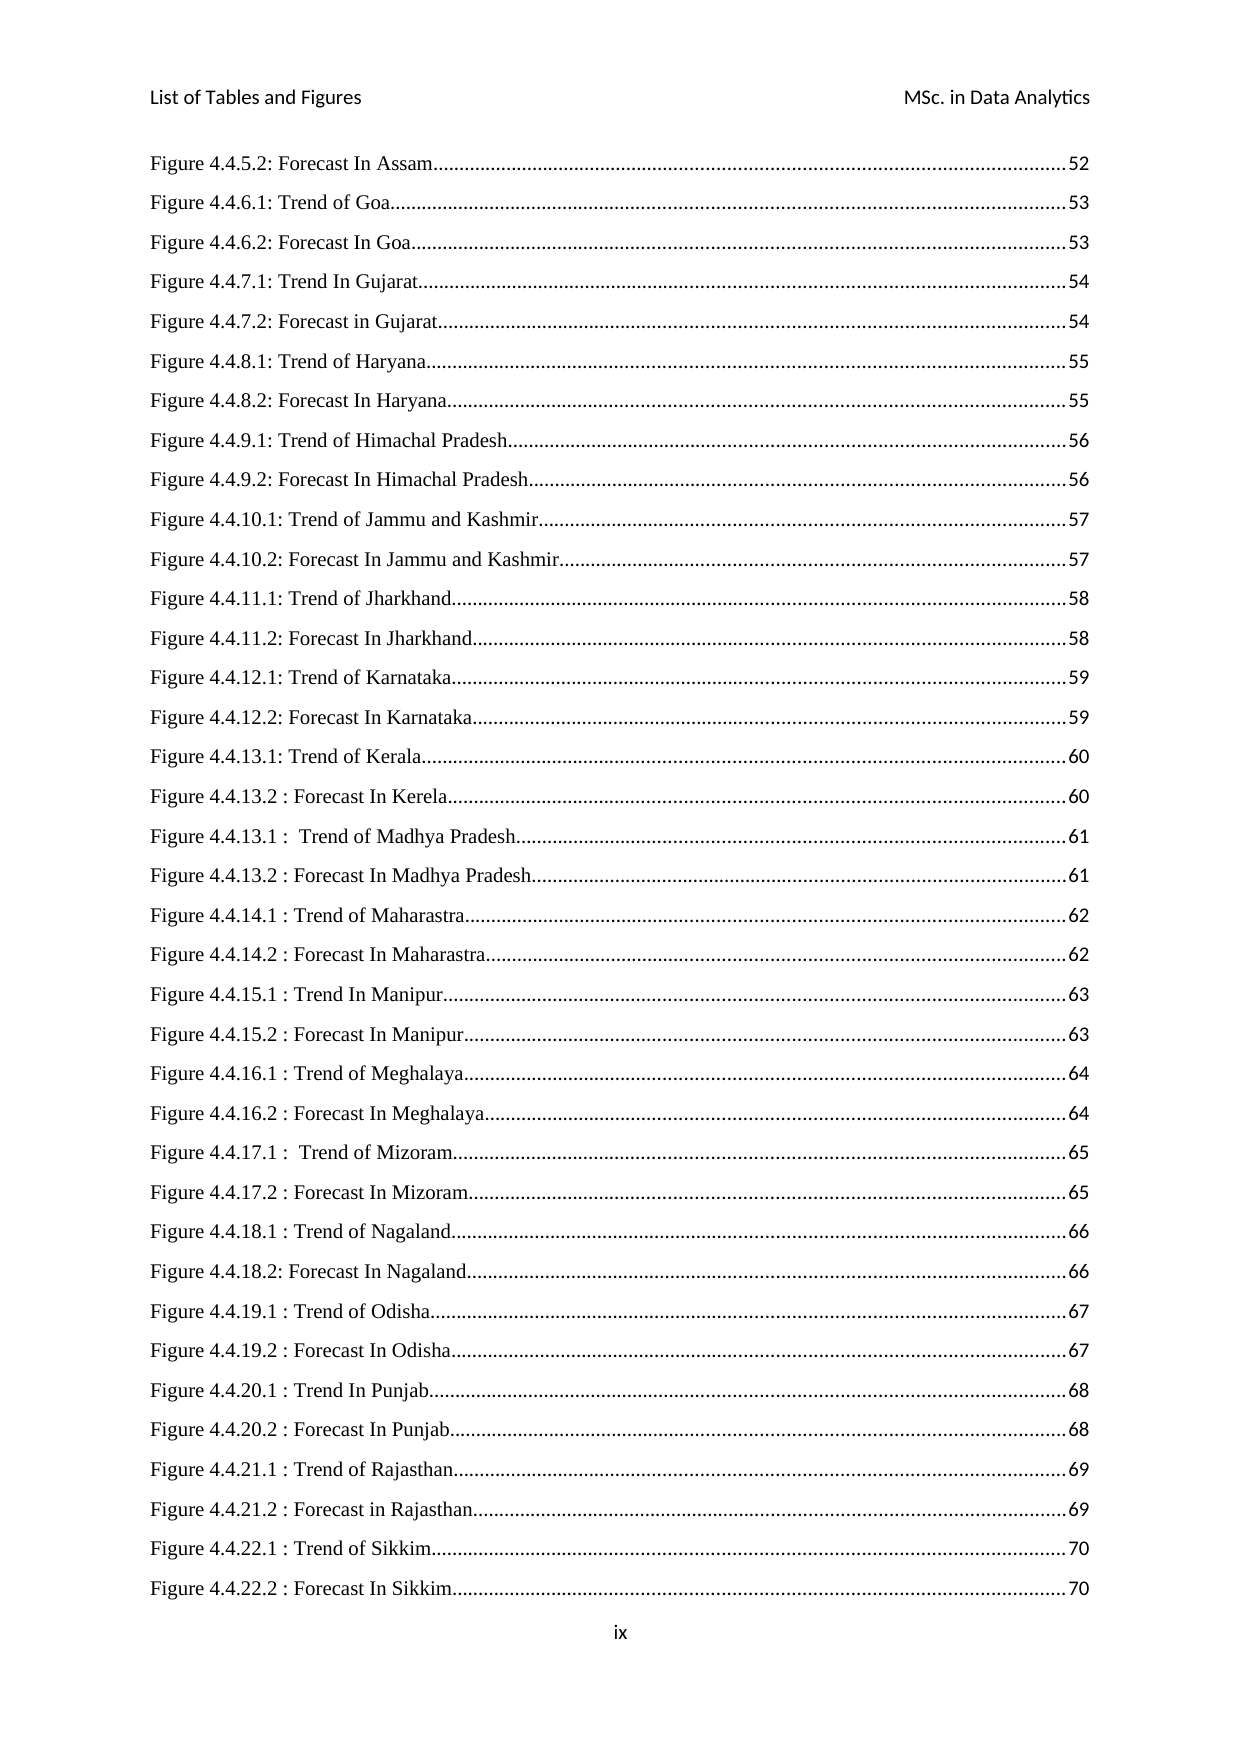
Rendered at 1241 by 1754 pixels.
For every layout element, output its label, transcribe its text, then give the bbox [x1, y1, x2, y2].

text Figure 4.4.10.1: Trend of Jammu and Kashmir 57 [150, 506, 1090, 532]
text Figure 4.4.6.1: Trend of Goa 53 [150, 189, 1090, 215]
text Figure 4.4.18.1 : Trend of Nagaland 66 [150, 1219, 1090, 1244]
text Figure 4.4.9.1: Trend of Himachal Pradesh 56 [150, 427, 1090, 452]
text Figure 4.4.16.2 : Forecast In Meghalaya 64 [150, 1100, 1090, 1125]
text Figure 4.4.15.1 : Trend In Manipur 63 [150, 981, 1090, 1007]
text Figure 4.4.7.2: Forecast in Gujarat 54 [150, 308, 1090, 334]
text Figure 4.4.17.2 : Forecast In Mizoram 65 [150, 1179, 1090, 1204]
text Figure 4.4.14.2 : Forecast In Maharastra 62 [150, 942, 1090, 967]
text Figure 4.4.18.2: Forecast In Nagaland 66 [150, 1258, 1090, 1284]
text Figure 4.4.12.1: Trend of Karnataka 59 [150, 664, 1090, 690]
text Figure 4.4.5.2: Forecast In Assam 52 [150, 150, 1090, 175]
text Figure 4.4.19.1 : Trend of Odisha 67 [150, 1298, 1090, 1323]
text Figure 4.4.13.1 : Trend of Madhya Pradesh 61 [150, 823, 1090, 848]
text Figure 4.4.8.2: Forecast In Haryana 55 [150, 387, 1090, 413]
text Figure 4.4.22.2 : Forecast In Sikkim 70 [150, 1575, 1090, 1600]
text Figure 4.4.15.2 : Forecast In Manipur 63 [150, 1021, 1090, 1046]
text Figure 4.4.19.2 : Forecast In Odisha 67 [150, 1337, 1090, 1363]
text Figure 4.4.17.1 : Trend of Mizoram 65 [150, 1139, 1090, 1165]
text Figure 4.4.22.1 : Trend of Sikkim 70 [150, 1535, 1090, 1561]
text Figure 4.4.6.2: Forecast In Goa 53 [150, 229, 1090, 254]
text Figure 4.4.14.1 : Trend of Maharastra 62 [150, 902, 1090, 927]
text Figure 4.4.21.1 : Trend of Rajasthan 69 [150, 1456, 1090, 1482]
text Figure 4.4.13.2 : Forecast In Madhya Pradesh 61 [150, 862, 1090, 888]
text Figure 4.4.9.2: Forecast In Himachal Pradesh 56 [150, 467, 1090, 492]
text Figure 4.4.11.1: Trend of Jharkhand 58 [150, 585, 1090, 611]
text Figure 4.4.13.1: Trend of Kerala 60 [150, 744, 1090, 769]
text Figure 4.4.12.2: Forecast In Karnataka 59 [150, 704, 1090, 729]
text Figure 4.4.7.1: Trend In Gujarat 54 [150, 269, 1090, 294]
text Figure 4.4.11.2: Forecast In Jharkhand 58 [150, 625, 1090, 650]
text Figure 4.4.10.2: Forecast In Jammu and Kashmir 57 [150, 546, 1090, 571]
text Figure 4.4.21.2 : Forecast in Rajasthan 69 [150, 1496, 1090, 1521]
text Figure 4.4.16.1 : Trend of Meghalaya 64 [150, 1060, 1090, 1086]
text Figure 4.4.13.2 : Forecast In Kerela 60 [150, 783, 1090, 809]
text Figure 4.4.20.1 : Trend In Punjab 68 [150, 1377, 1090, 1402]
text Figure 4.4.8.1: Trend of Haryana 55 [150, 348, 1090, 373]
text Figure 4.4.20.2 : Forecast In Punjab 68 [150, 1417, 1090, 1442]
